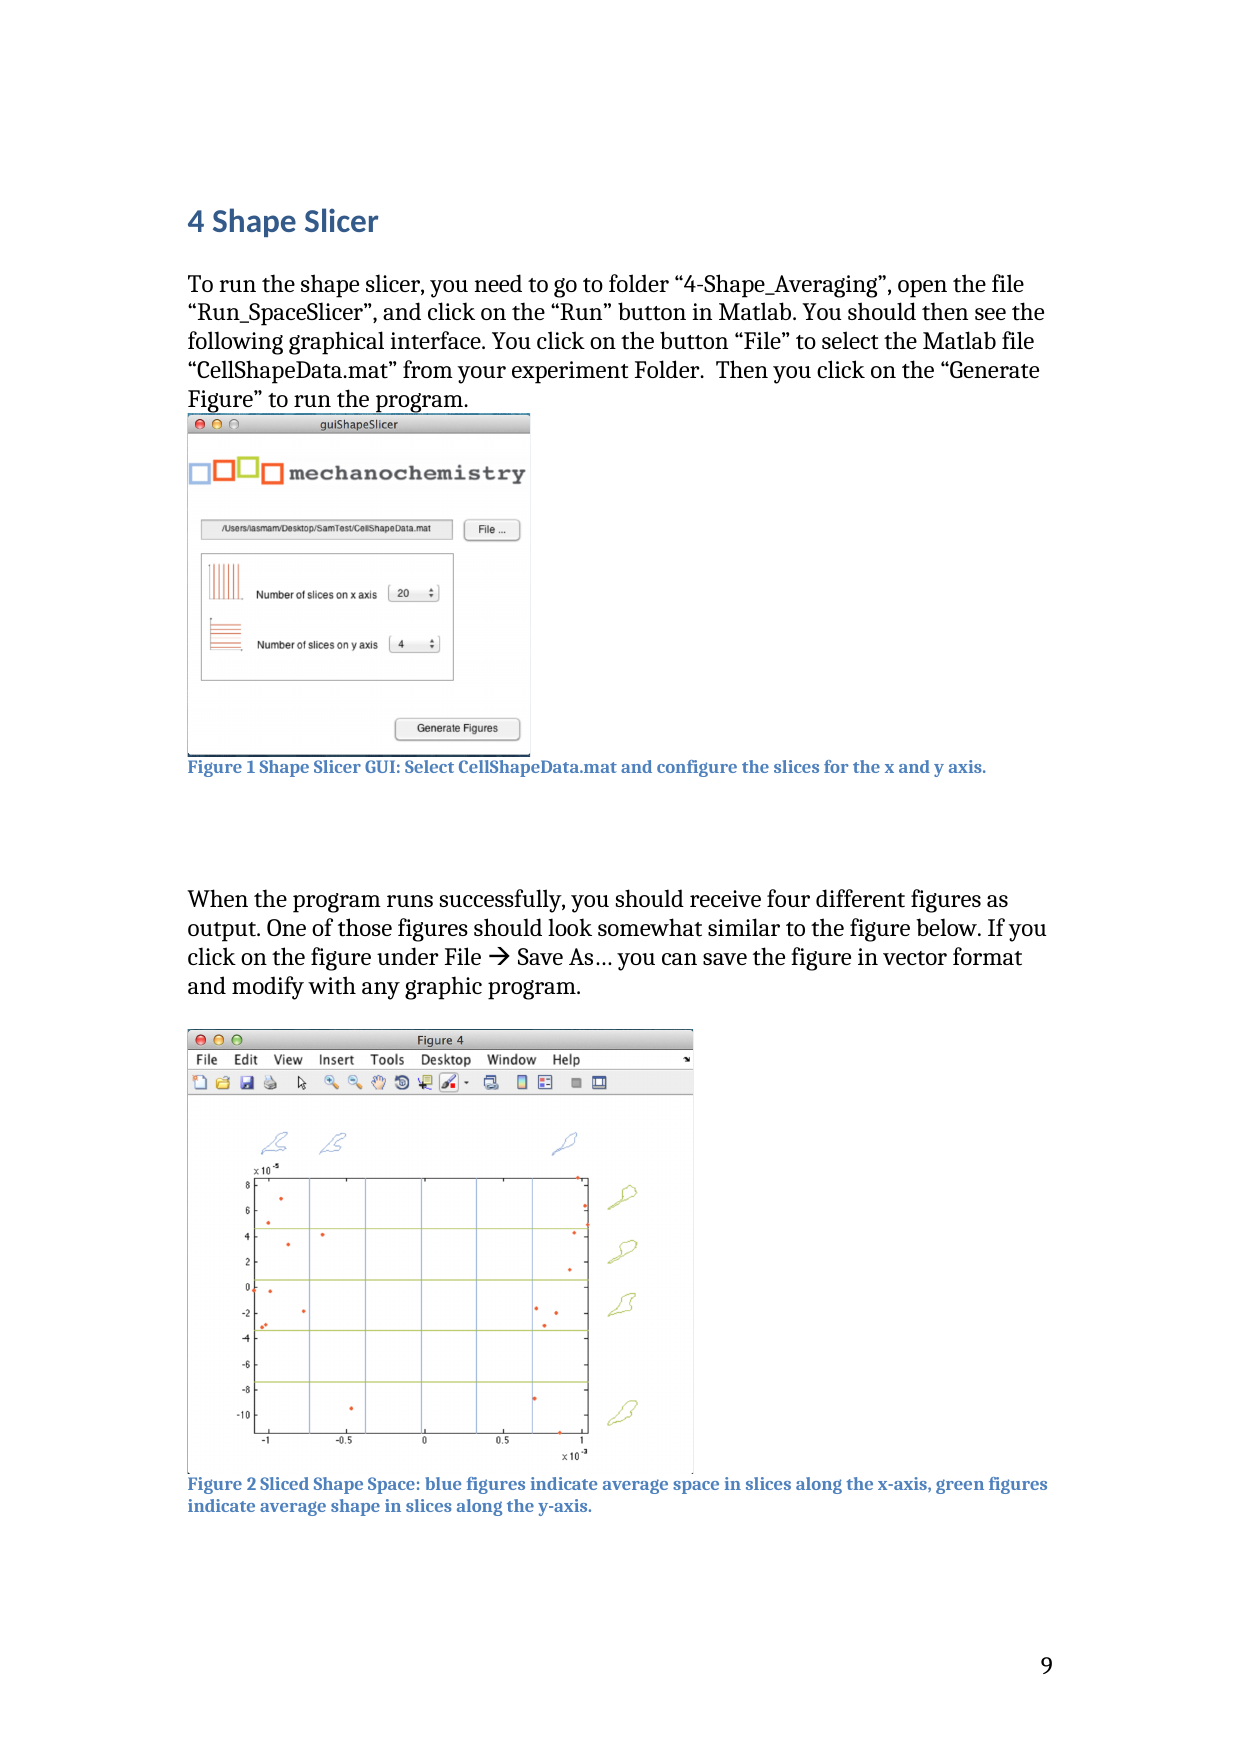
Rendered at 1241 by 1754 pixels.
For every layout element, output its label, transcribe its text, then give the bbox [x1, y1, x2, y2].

text To run the shape slicer, you need to go to folder “4-Shape_Averaging”, open the file “Run_SpaceSlicer”, and click on the “Run” button in Matlab. You should then see the following graphical interface. You click on the button “File” to select the Matlab file “CellShapeData.mat” from your experiment Folder. Then you click on the “Generate Figure” to run the program. [187, 269, 1053, 413]
text When the program runs successfully, you should receive four different figures as output. One of those figures should look somewhat similar to the figure below. If you click on the figure under File Save As… you can save the figure in vector format and modify with any graphic program. [187, 885, 1053, 1000]
picture [187, 1029, 694, 1474]
subtitle 4 Shape Slicer [187, 200, 1053, 241]
picture [187, 413, 530, 757]
